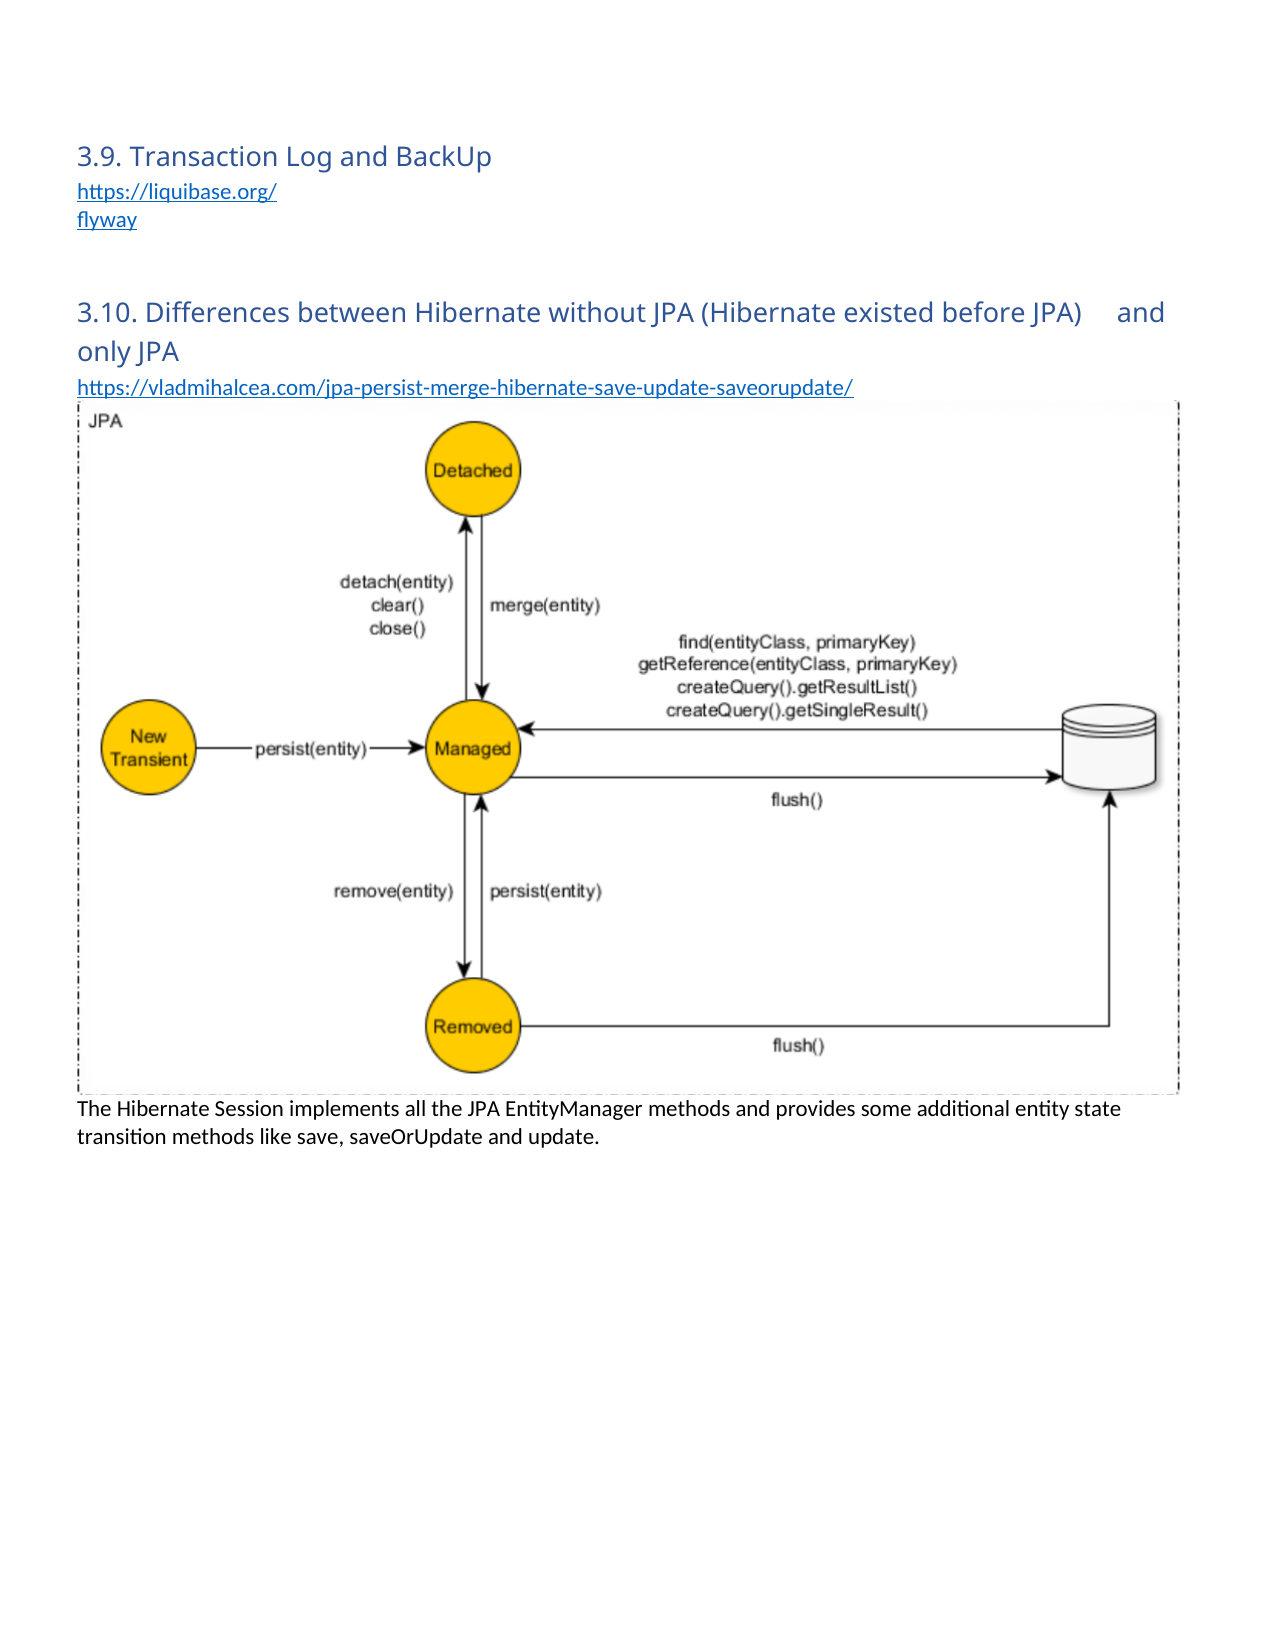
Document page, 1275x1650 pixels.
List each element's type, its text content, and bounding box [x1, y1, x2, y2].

text https://vladmihalcea.com/jpa-persist-merge-hibernate-save-update-saveorupdate/ [77, 373, 1198, 401]
subtitle 3.9. Transaction Log and BackUp [77, 137, 1198, 174]
picture [76, 400, 1181, 1095]
subtitle 3.10. Differences between Hibernate without JPA (Hibernate existed before JPA) and only JPA [77, 293, 1198, 370]
text https://liquibase.org/ [77, 177, 1198, 205]
text The Hibernate Session implements all the JPA EntityManager methods and provides some additional entity state transition methods like save, saveOrUpdate and update. [77, 1094, 1198, 1150]
text flyway [77, 205, 1198, 233]
